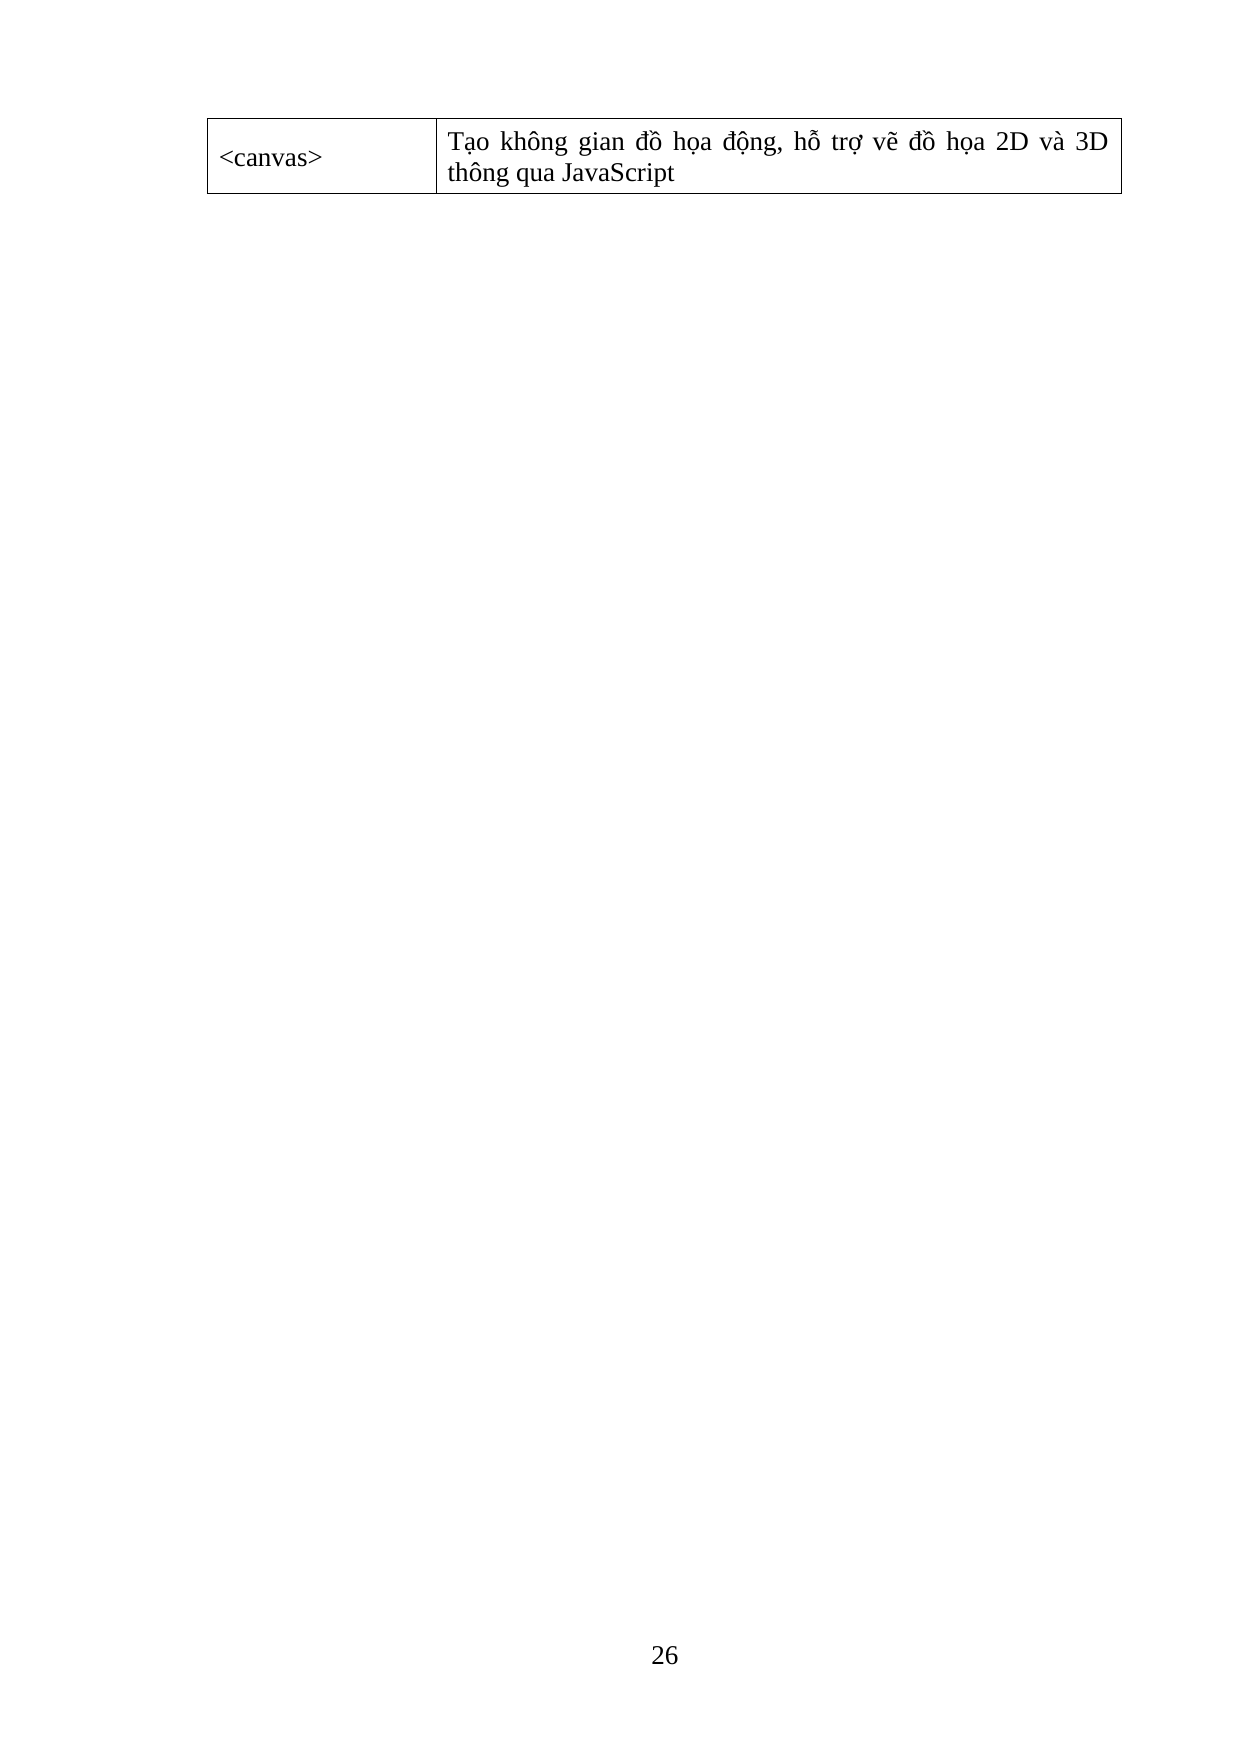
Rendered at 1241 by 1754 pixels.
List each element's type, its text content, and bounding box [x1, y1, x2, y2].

table_cell <canvas> [208, 119, 436, 193]
table_cell Tạo không gian đồ họa động, hỗ trợ vẽ đồ họa 2D và 3D thông qua JavaScript [437, 119, 1121, 193]
